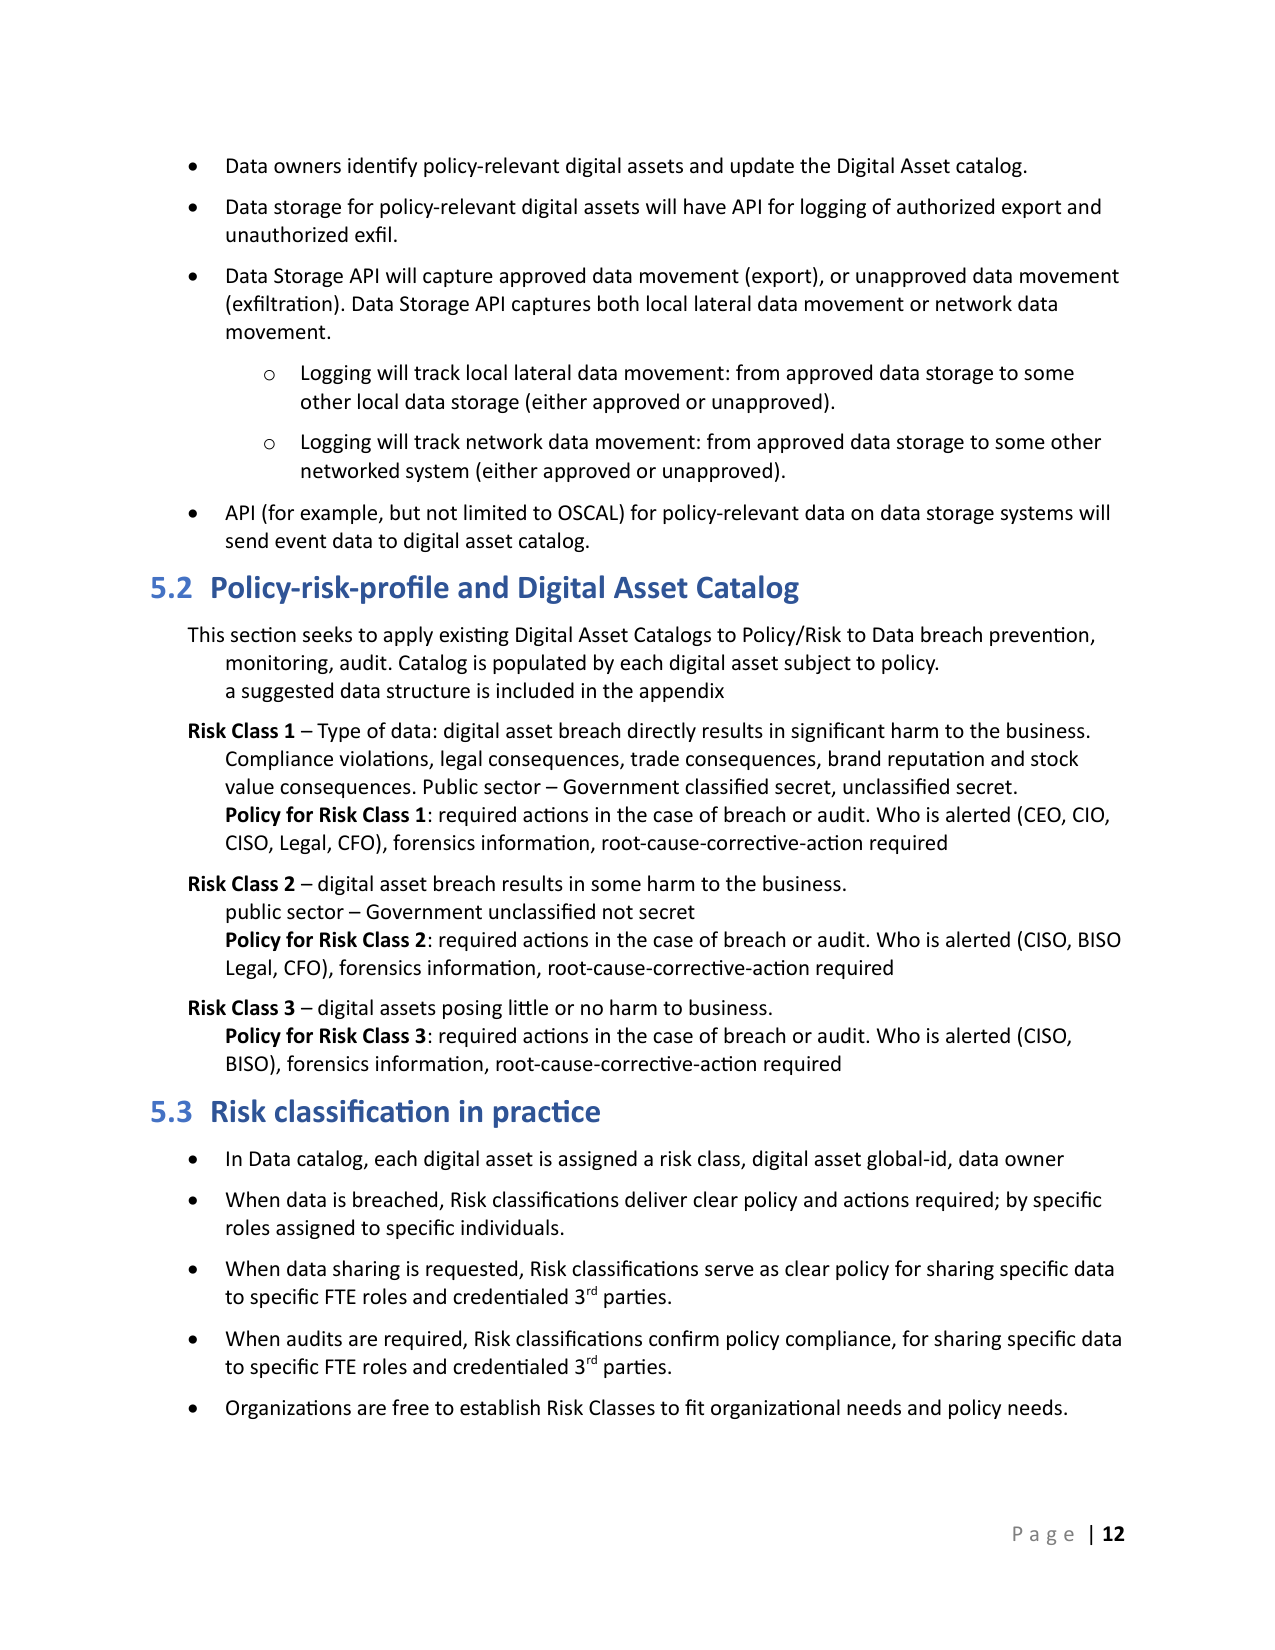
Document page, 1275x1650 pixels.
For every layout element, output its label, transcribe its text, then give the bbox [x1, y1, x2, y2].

list Risk Class 3 – digital assets posing little or no harm to business. Policy for Risk Class 3: required actions in the case of breach or audit. Who is alerted (CISO, BISO), forensics information, root-cause-corrective-action required [187, 993, 1125, 1077]
list Risk Class 1 – Type of data: digital asset breach directly results in significant harm to the business. Compliance violations, legal consequences, trade consequences, brand reputation and stock value consequences. Public sector – Government classified secret, unclassified secret. Policy for Risk Class 1: required actions in the case of breach or audit. Who is alerted (CEO, CIO, CISO, Legal, CFO), forensics information, root-cause-corrective-action required [187, 716, 1125, 856]
list Logging will track network data movement: from approved data storage to some other networked system (either approved or unapproved). [262, 427, 1125, 485]
text When audits are required, Risk classifications confirm policy compliance, for sharing specific data to specific FTE roles and credentialed 3rd parties. [187, 1323, 1125, 1380]
text Data owners identify policy-relevant digital assets and update the Digital Asset catalog. [187, 150, 1125, 179]
list This section seeks to apply existing Digital Asset Catalogs to Policy/Risk to Data breach prevention, monitoring, audit. Catalog is populated by each digital asset subject to policy. a suggested data structure is included in the appendix [187, 620, 1125, 704]
subtitle Risk classification in practice [150, 1090, 1125, 1131]
text Data storage for policy-relevant digital assets will have API for logging of authorized export and unauthorized exfil. [187, 191, 1125, 248]
list Logging will track local lateral data movement: from approved data storage to some other local data storage (either approved or unapproved). [262, 358, 1125, 415]
text When data sharing is requested, Risk classifications serve as clear policy for sharing specific data to specific FTE roles and credentialed 3rd parties. [187, 1254, 1125, 1311]
text Organizations are free to establish Risk Classes to fit organizational needs and policy needs. [187, 1392, 1125, 1421]
text Data Storage API will capture approved data movement (export), or unapproved data movement (exfiltration). Data Storage API captures both local lateral data movement or network data movement. [187, 261, 1125, 345]
subtitle Policy-risk-profile and Digital Asset Catalog [150, 566, 1125, 607]
text When data is breached, Risk classifications deliver clear policy and actions required; by specific roles assigned to specific individuals. [187, 1184, 1125, 1241]
text API (for example, but not limited to OSCAL) for policy-relevant data on data storage systems will send event data to digital asset catalog. [187, 497, 1125, 554]
list Risk Class 2 – digital asset breach results in some harm to the business. public sector – Government unclassified not secret Policy for Risk Class 2: required actions in the case of breach or audit. Who is alerted (CISO, BISO Legal, CFO), forensics information, root-cause-corrective-action required [187, 869, 1125, 981]
text In Data catalog, each digital asset is assigned a risk class, digital asset global-id, data owner [187, 1143, 1125, 1172]
